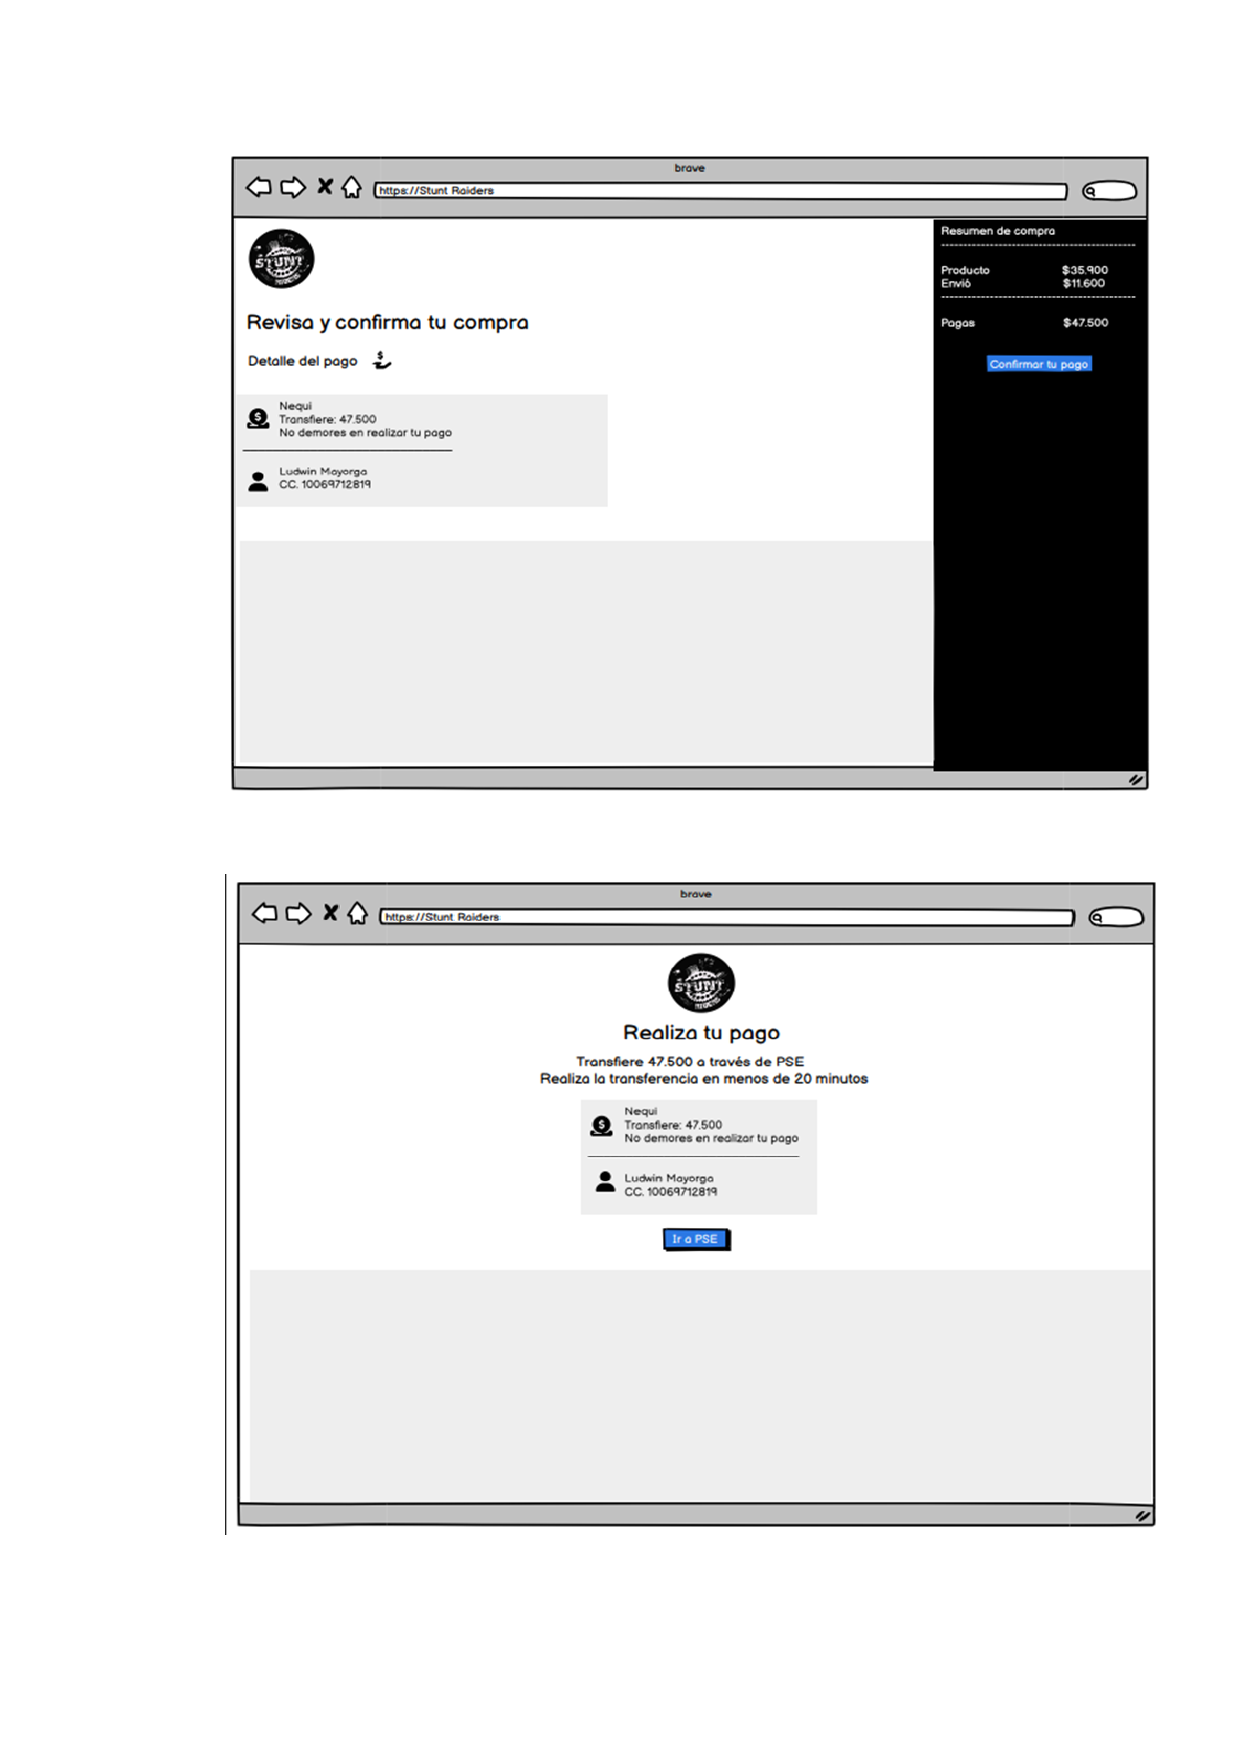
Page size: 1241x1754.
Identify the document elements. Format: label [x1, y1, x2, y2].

picture [225, 874, 1166, 1535]
picture [225, 150, 1166, 798]
